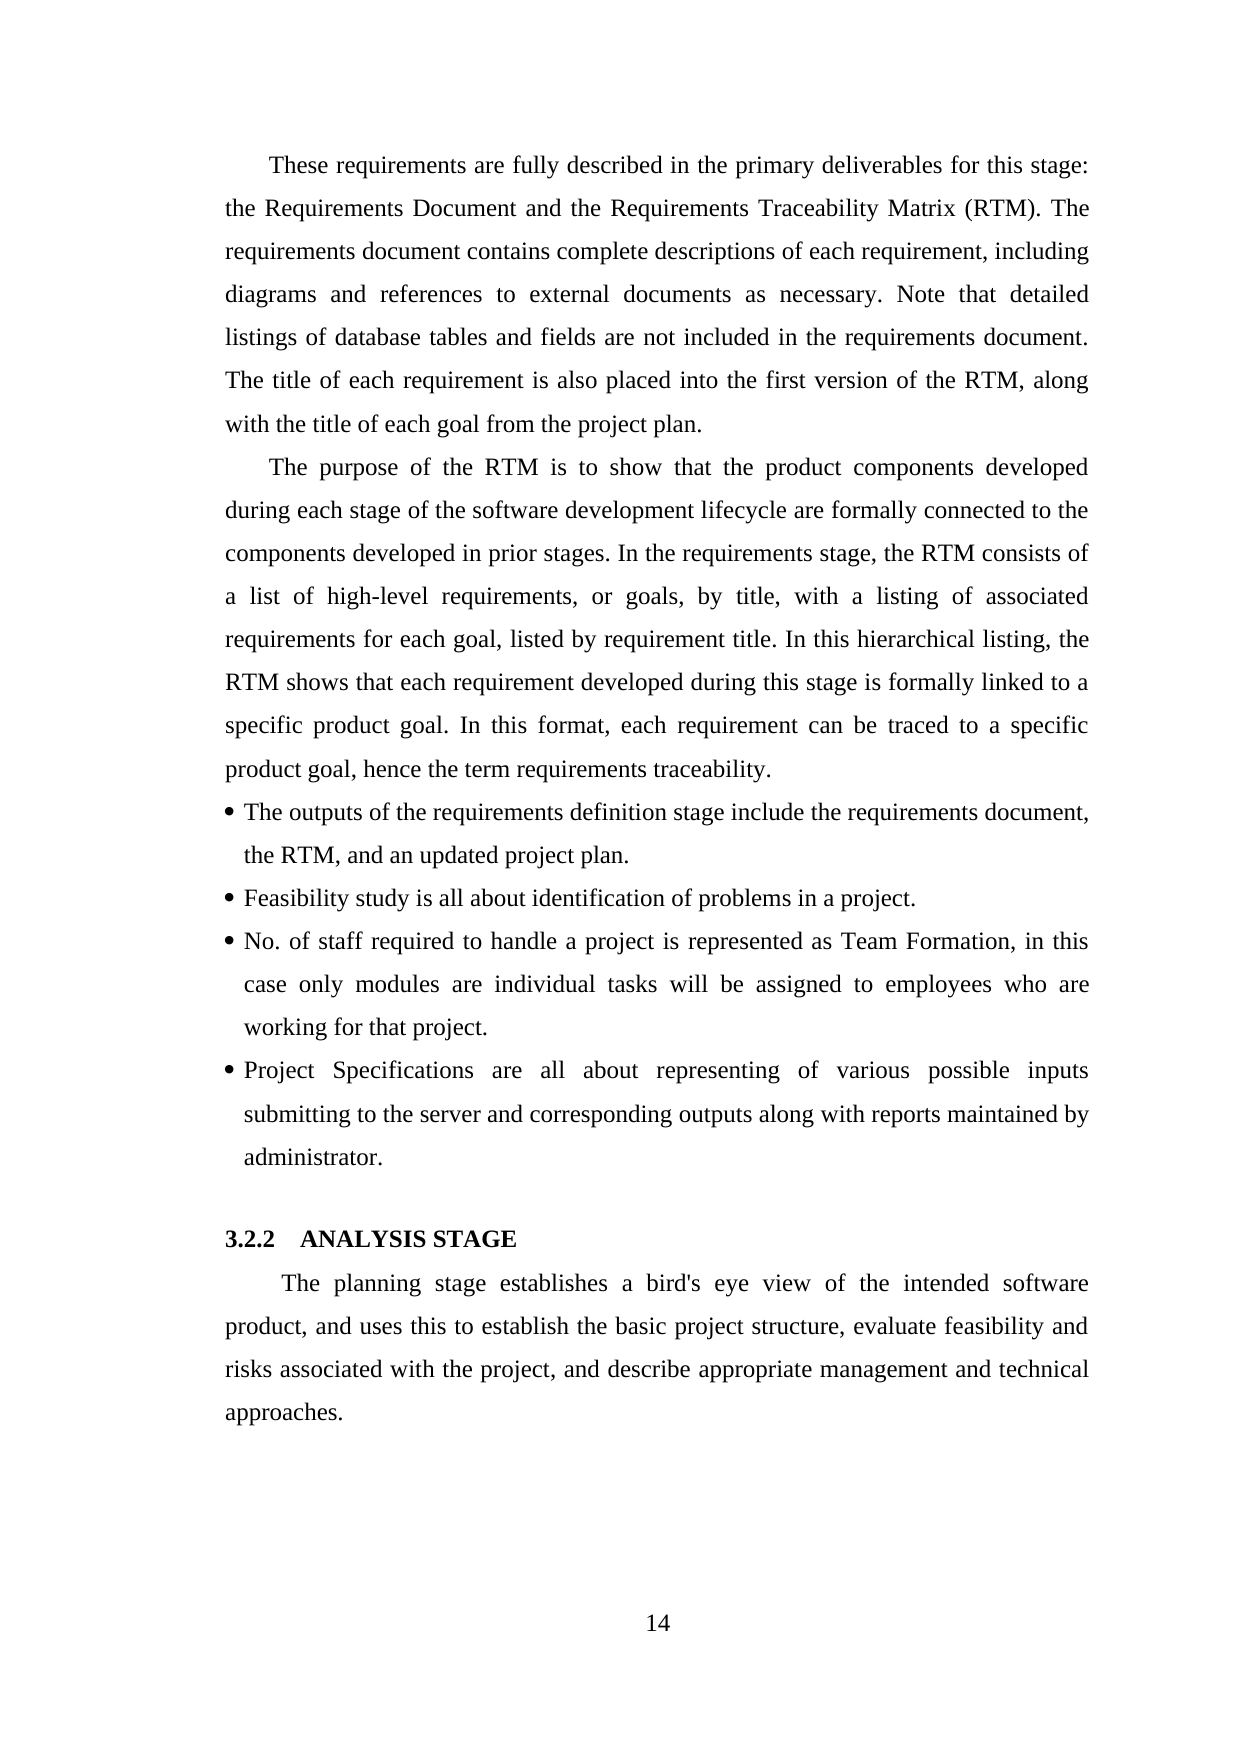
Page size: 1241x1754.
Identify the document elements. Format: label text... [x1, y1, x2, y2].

list Feasibility study is all about identification of problems in a project. [225, 883, 1090, 912]
list Project Specifications are all about representing of various possible inputs submitting to the server and corresponding outputs along with reports maintained by administrator. [225, 1056, 1090, 1171]
list No. of staff required to handle a project is represented as Team Formation, in this case only modules are individual tasks will be assigned to employees who are working for that project. [225, 926, 1090, 1041]
list ANALYSIS STAGE [225, 1224, 1090, 1253]
text The planning stage establishes a bird's eye view of the intended software product, and uses this to establish the basic project structure, evaluate feasibility and risks associated with the project, and describe appropriate management and technical approaches. [225, 1268, 1090, 1426]
text These requirements are fully described in the primary deliverables for this stage: the Requirements Document and the Requirements Traceability Matrix (RTM). The requirements document contains complete descriptions of each requirement, including diagrams and references to external documents as necessary. Note that detailed listings of database tables and fields are not included in the requirements document. The title of each requirement is also placed into the first version of the RTM, along with the title of each goal from the project plan. [225, 150, 1090, 437]
text The purpose of the RTM is to show that the product components developed during each stage of the software development lifecycle are formally connected to the components developed in prior stages. In the requirements stage, the RTM consists of a list of high-level requirements, or goals, by title, with a listing of associated requirements for each goal, listed by requirement title. In this hierarchical listing, the RTM shows that each requirement developed during this stage is formally linked to a specific product goal. In this format, each requirement can be traced to a specific product goal, hence the term requirements traceability. [225, 452, 1090, 782]
list The outputs of the requirements definition stage include the requirements document, the RTM, and an updated project plan. [225, 797, 1090, 869]
